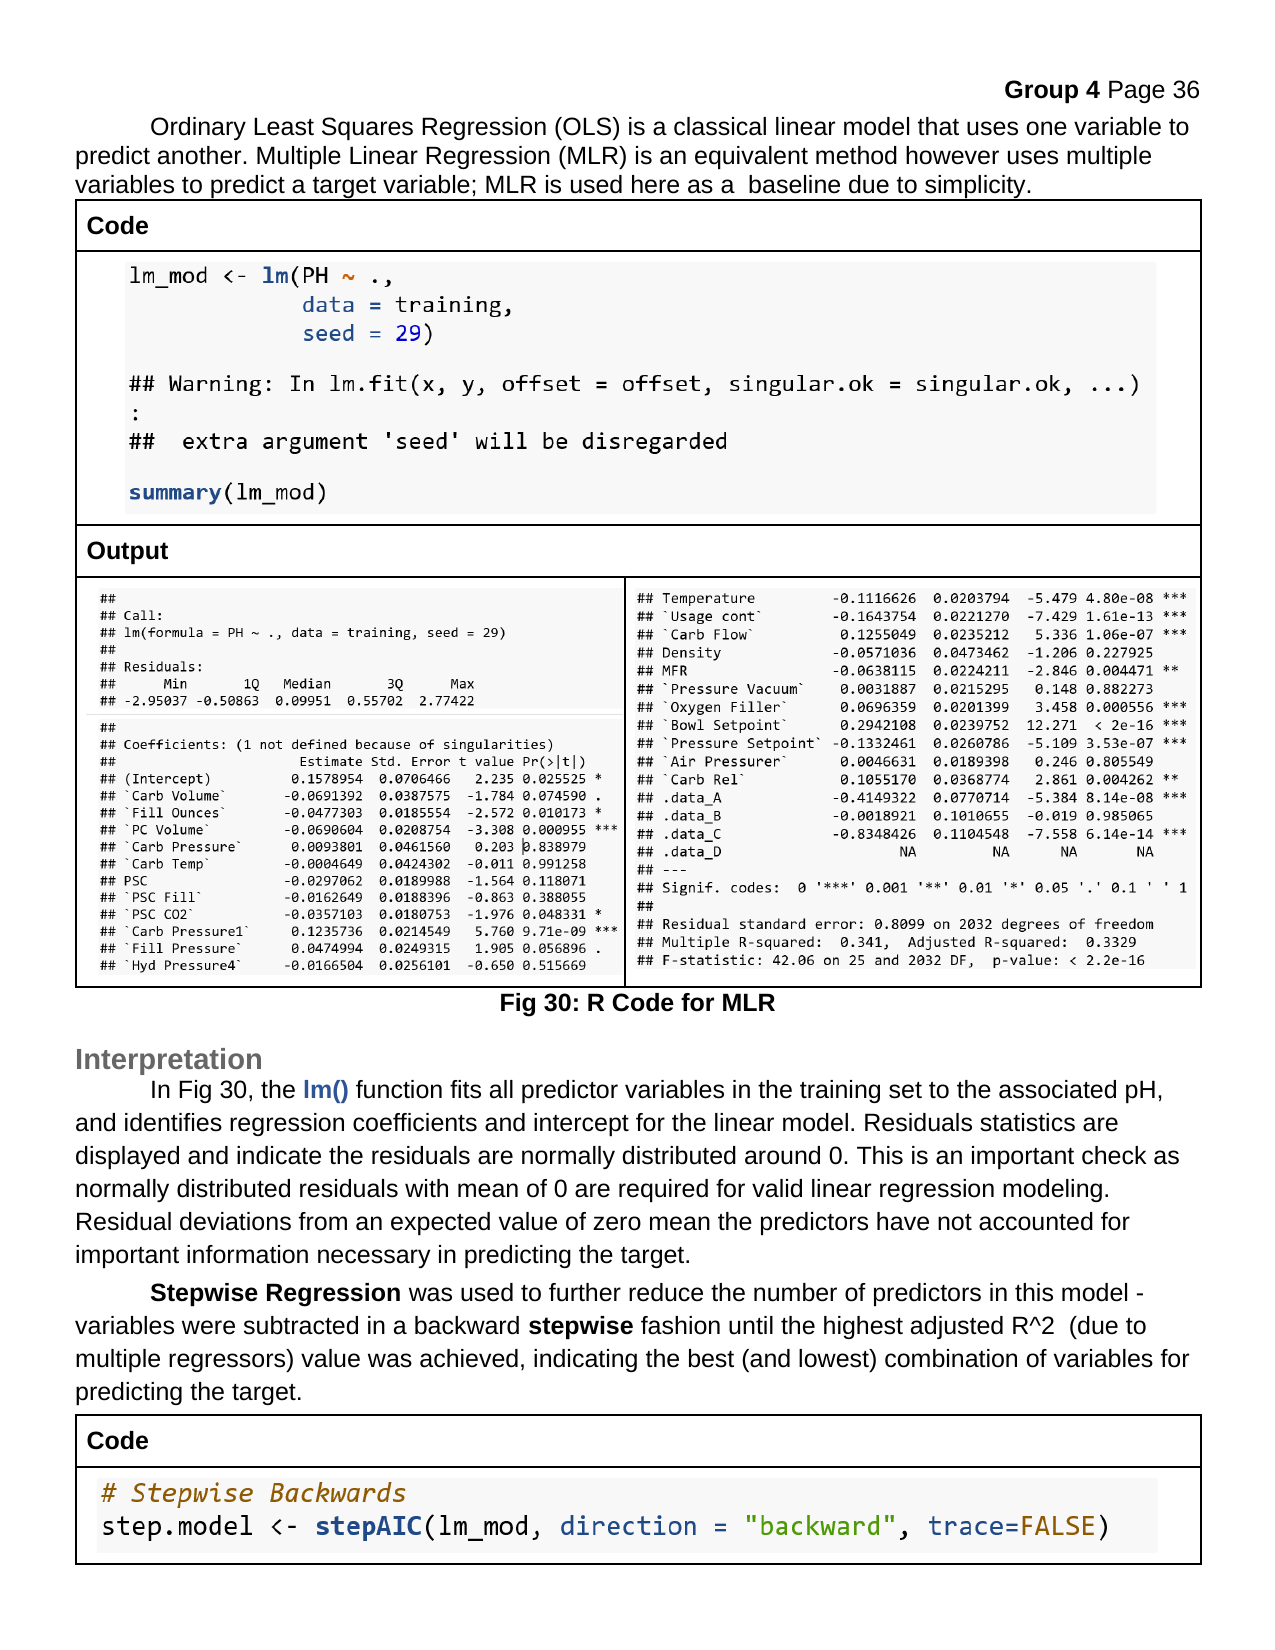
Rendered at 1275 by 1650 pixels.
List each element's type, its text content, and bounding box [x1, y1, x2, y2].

table_cell Output [77, 526, 1200, 576]
picture [120, 262, 1157, 514]
table_cell [626, 578, 1200, 986]
text Stepwise Regression was used to further reduce the number of predictors in this model - variables were subtracted in a backward stepwise fashion until the highest adjusted R^2 (due to multiple regressors) value was achieved, indicating the best (and lowest) combination of variables for predicting the target. [75, 1278, 1200, 1405]
table_header Code [77, 201, 1200, 250]
table_cell [77, 1468, 1200, 1563]
table_cell [77, 578, 624, 986]
subtitle Interpretation [75, 1042, 1200, 1075]
picture [86, 588, 623, 975]
picture [635, 588, 1196, 976]
table_header Code [77, 1416, 1200, 1466]
text Ordinary Least Squares Regression (OLS) is a classical linear model that uses one variable to predict another. Multiple Linear Regression (MLR) is an equivalent method however uses multiple variables to predict a target variable; MLR is used here as a baseline due to simplicity. [75, 112, 1200, 198]
text In Fig 30, the lm() function fits all predictor variables in the training set to the associated pH, and identifies regression coefficients and intercept for the linear model. Residuals statistics are displayed and indicate the residuals are normally distributed around 0. This is an important check as normally distributed residuals with mean of 0 are required for valid linear regression modeling. Residual deviations from an expected value of zero mean the predictors have not accounted for important information necessary in predicting the target. [75, 1075, 1200, 1269]
picture [86, 1478, 1158, 1553]
text Fig 30: R Code for MLR [75, 988, 1200, 1017]
table_cell [77, 252, 1200, 524]
